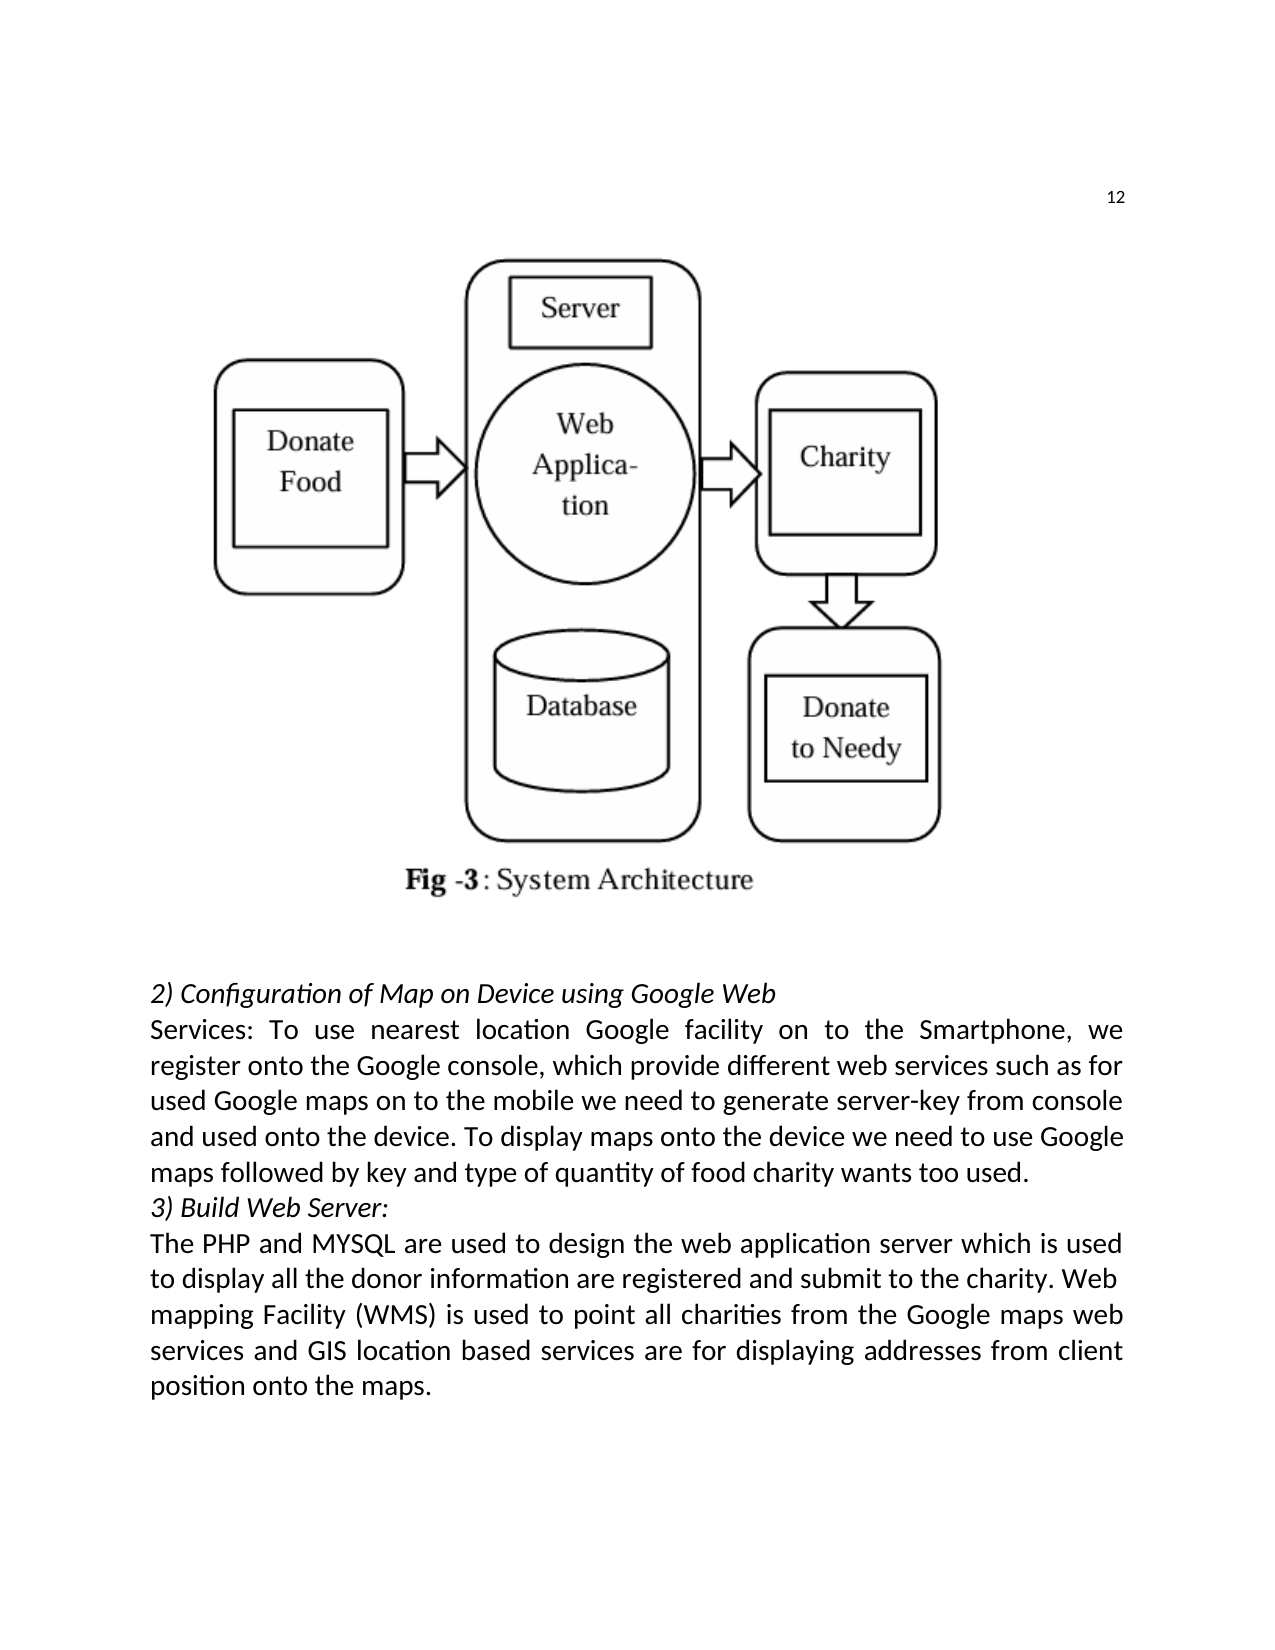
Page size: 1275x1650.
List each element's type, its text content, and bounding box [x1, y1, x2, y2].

text mapping Facility (WMS) is used to point all charities from the Google maps web services and GIS location based services are for displaying addresses from client position onto the maps. [150, 1296, 1125, 1403]
text 2) Configuration of Map on Device using Google Web [150, 976, 1125, 1011]
picture [150, 208, 1049, 905]
text 3) Build Web Server: [150, 1189, 1125, 1225]
text The PHP and MYSQL are used to design the web application server which is used to display all the donor information are registered and submit to the charity. Web [150, 1225, 1125, 1296]
text Services: To use nearest location Google facility on to the Smartphone, we register onto the Google console, which provide different web services such as for used Google maps on to the mobile we need to generate server-key from console and used onto the device. To display maps onto the device we need to use Google maps followed by key and type of quantity of food charity wants too used. [150, 1011, 1125, 1189]
text 12 [150, 186, 1125, 208]
